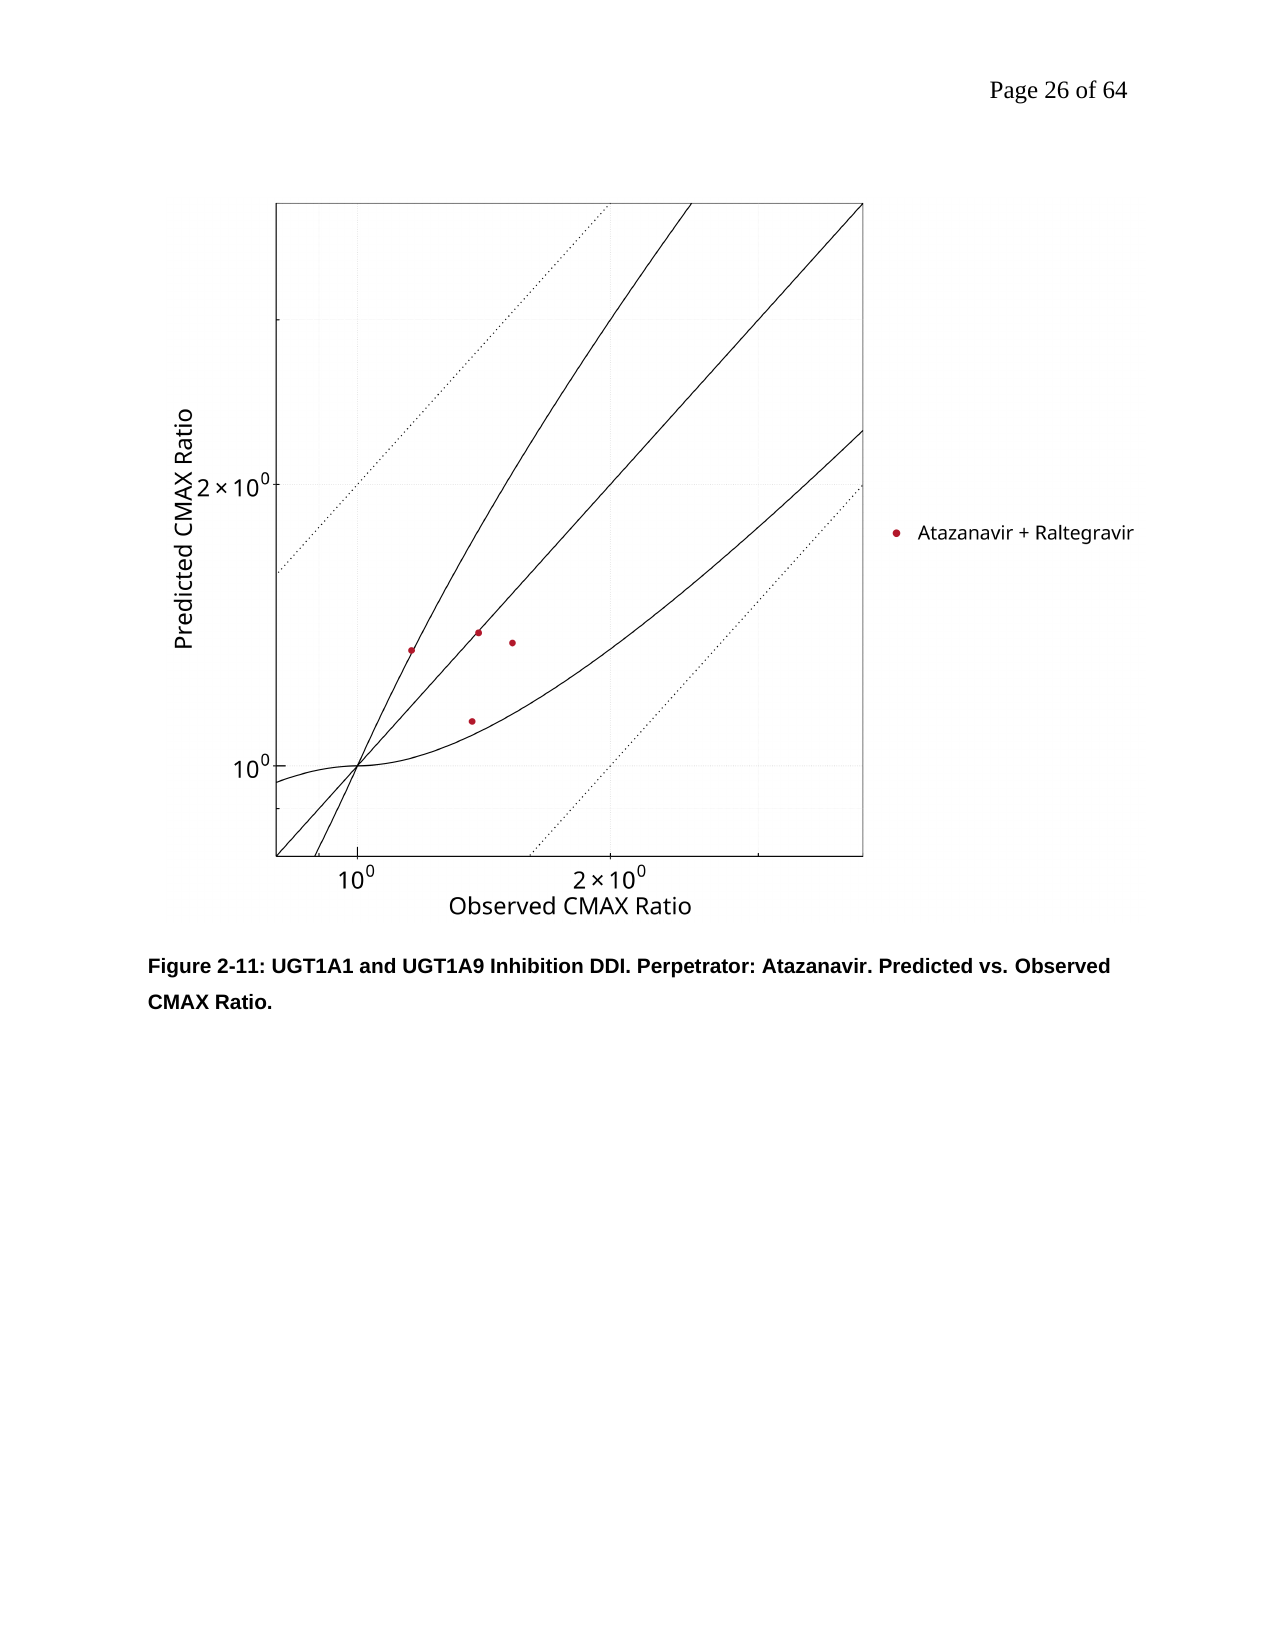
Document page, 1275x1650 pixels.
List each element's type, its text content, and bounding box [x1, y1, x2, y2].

picture [166, 197, 1146, 923]
text Figure 2-11: UGT1A1 and UGT1A9 Inhibition DDI. Perpetrator: Atazanavir. Predicted vs. Observed CMAX Ratio. [148, 954, 1127, 1013]
